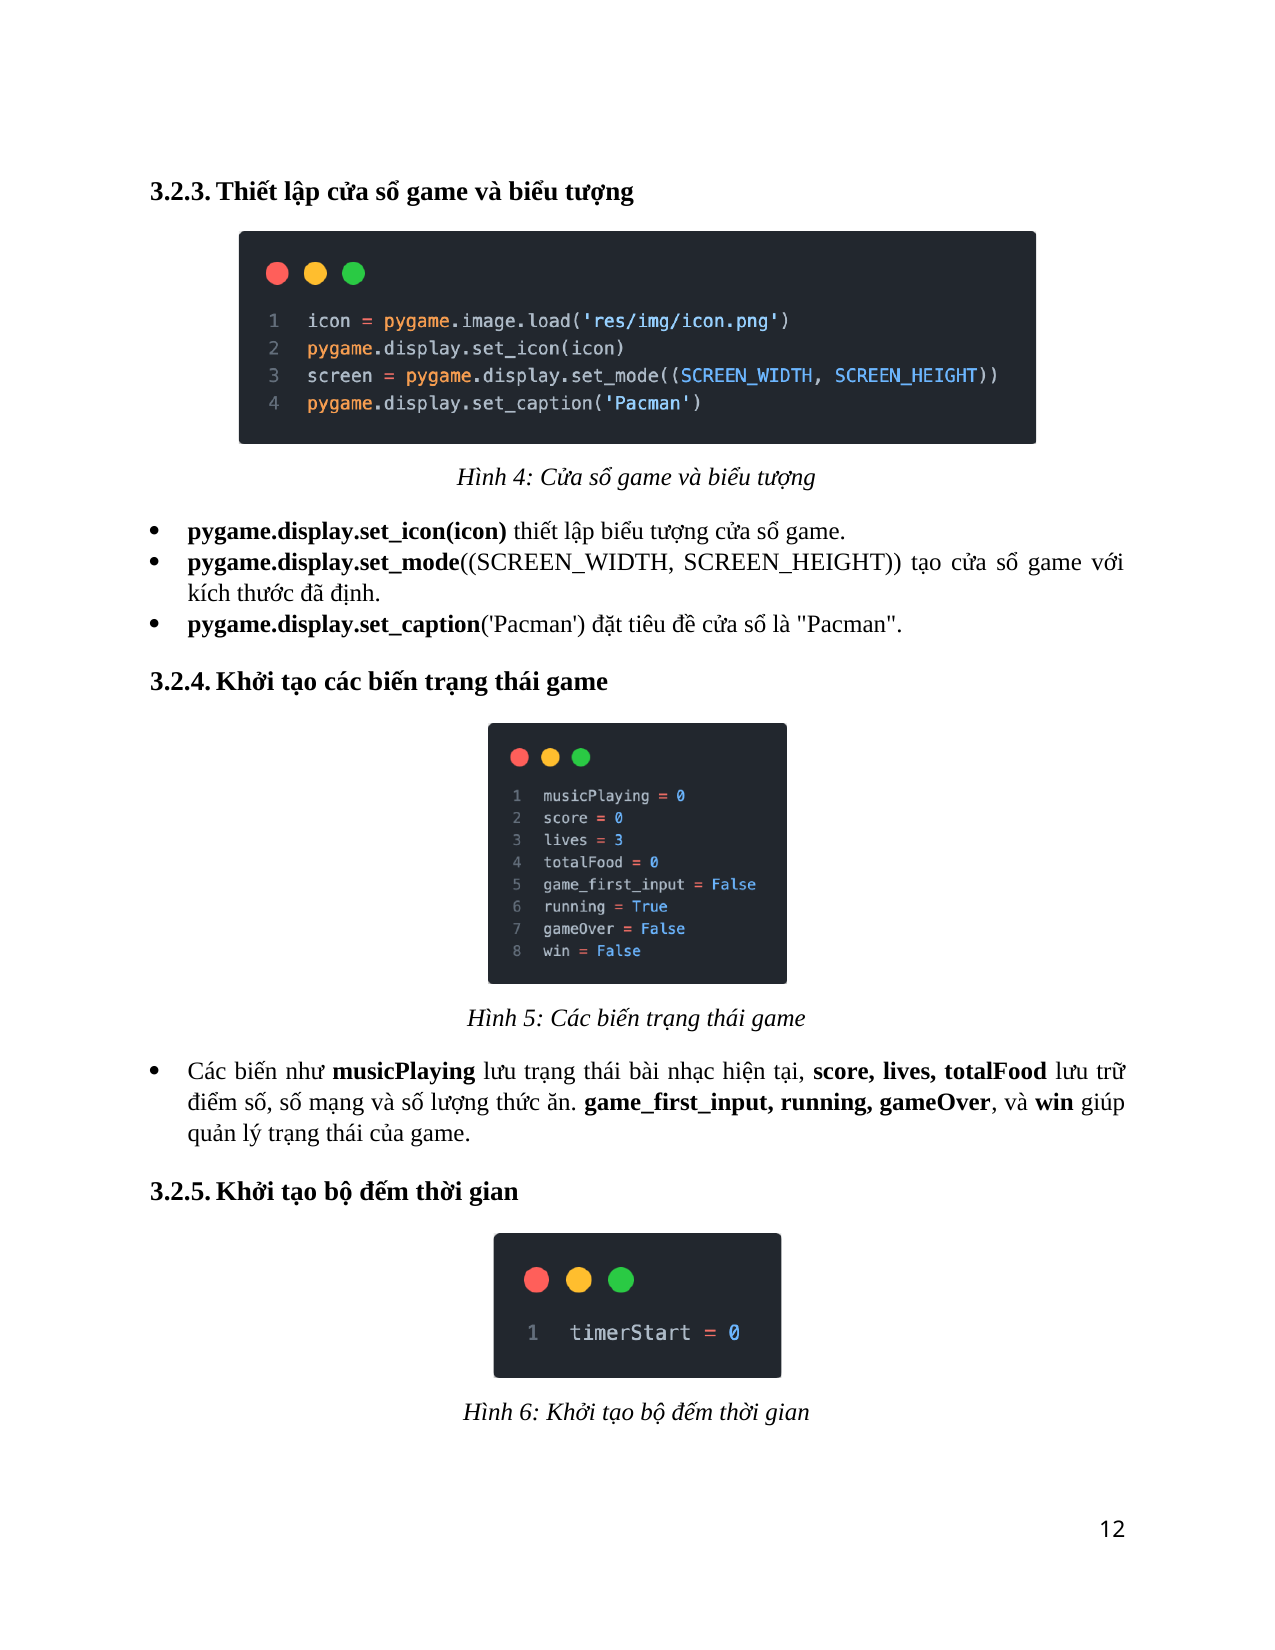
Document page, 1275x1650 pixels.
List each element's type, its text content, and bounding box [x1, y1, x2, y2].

subtitle Thiết lập cửa sổ game và biểu tượng [150, 175, 1125, 206]
picture [493, 1233, 782, 1378]
text Hình 4: Cửa sổ game và biểu tượng [150, 462, 1125, 491]
text Hình 5: Các biến trạng thái game [150, 1003, 1125, 1031]
picture [238, 231, 1037, 444]
list pygame.display.set_mode((SCREEN_WIDTH, SCREEN_HEIGHT)) tạo cửa sổ game với kích thước đã định. [150, 547, 1125, 607]
picture [488, 723, 787, 984]
text Hình 6: Khởi tạo bộ đếm thời gian [150, 1397, 1125, 1426]
list Các biến như musicPlaying lưu trạng thái bài nhạc hiện tại, score, lives, totalFood lưu trữ điểm số, số mạng và số lượng thức ăn. game_first_input, running, gameOver, và win giúp quản lý trạng thái của game. [150, 1056, 1125, 1147]
list pygame.display.set_caption('Pacman') đặt tiêu đề cửa sổ là "Pacman". [150, 609, 1125, 638]
list pygame.display.set_icon(icon) thiết lập biểu tượng cửa sổ game. [150, 516, 1125, 545]
subtitle Khởi tạo các biến trạng thái game [150, 665, 1125, 696]
subtitle Khởi tạo bộ đếm thời gian [150, 1174, 1125, 1206]
